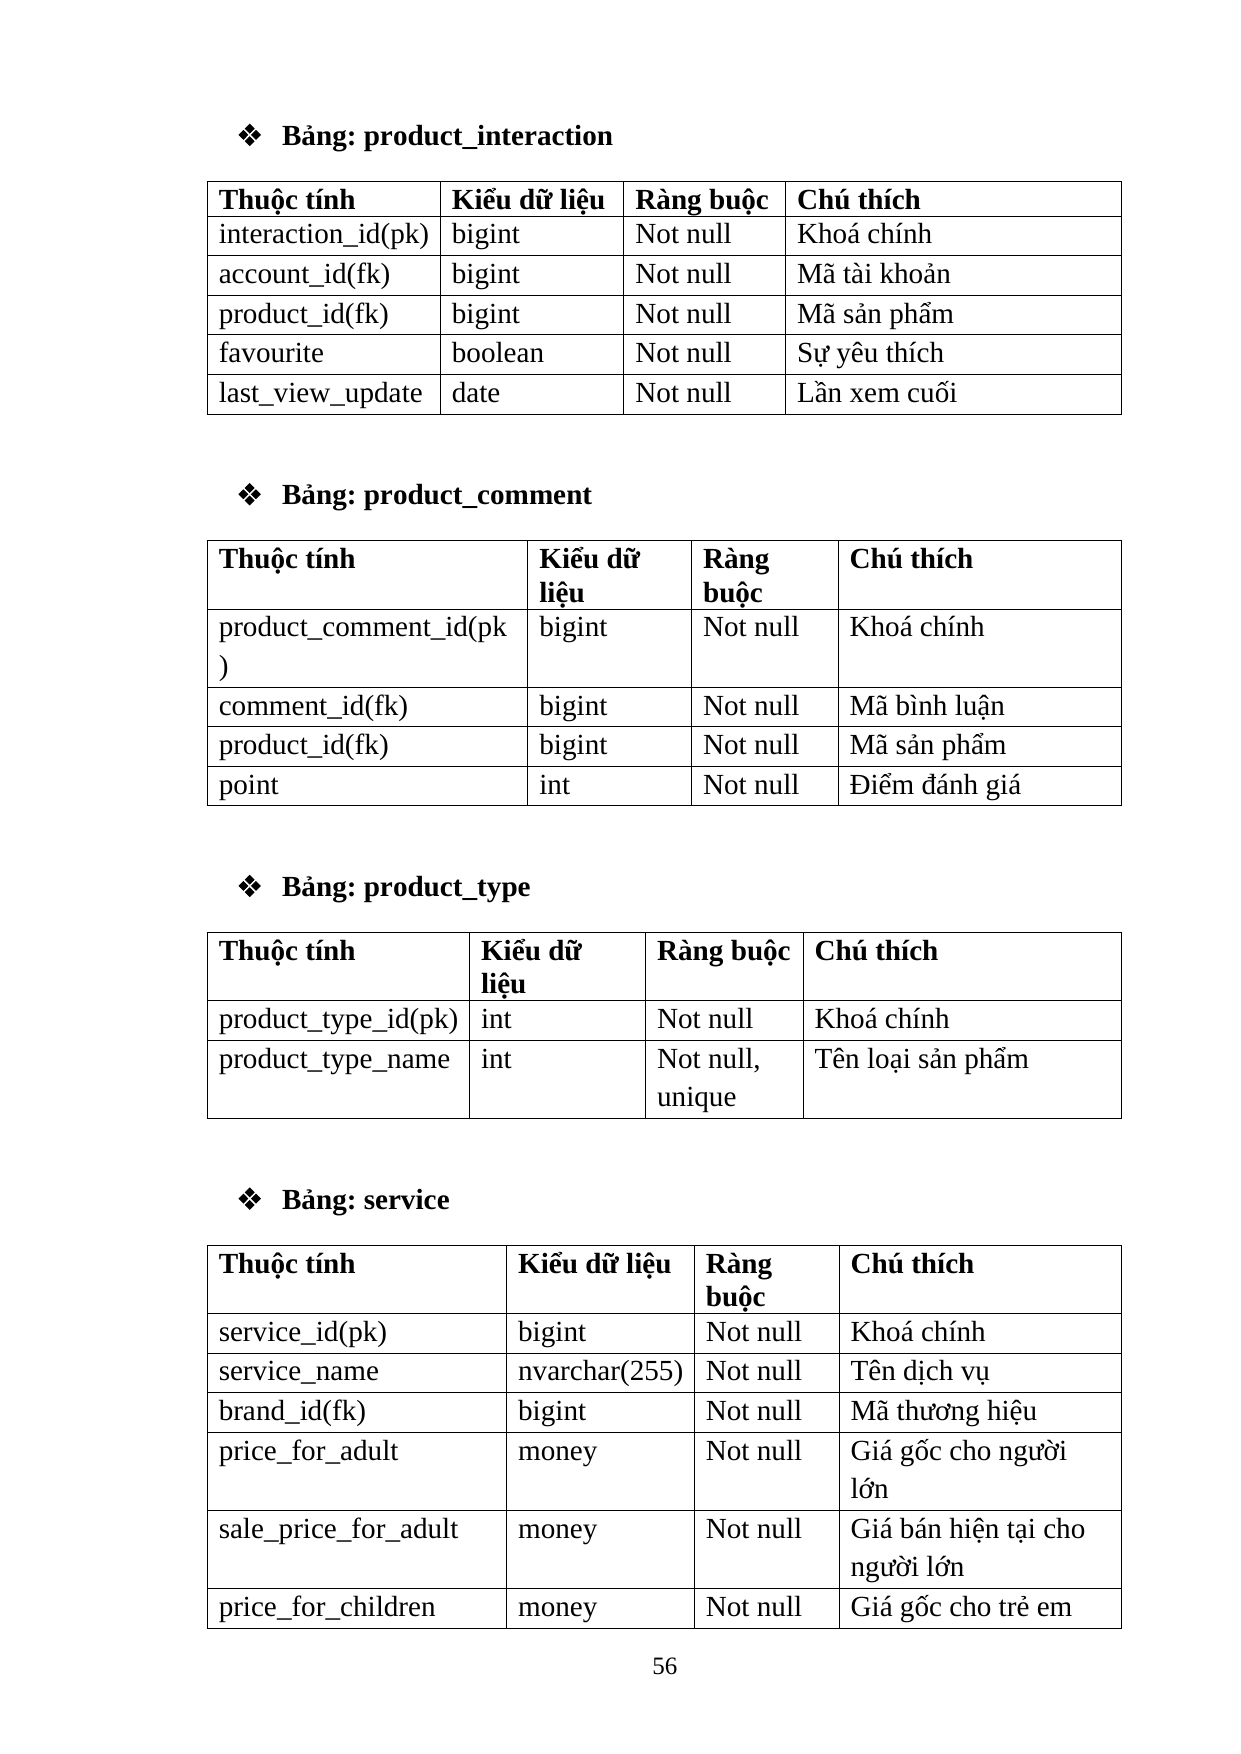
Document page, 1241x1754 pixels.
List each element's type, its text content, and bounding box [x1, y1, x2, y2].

table_cell brand_id(fk) [208, 1393, 506, 1432]
table_cell bigint [441, 217, 623, 255]
table_cell Mã tài khoản [786, 256, 1121, 295]
table_header Chú thích [840, 1246, 1121, 1313]
table_header Ràng buộc [624, 182, 785, 216]
table_cell service_id(pk) [208, 1314, 506, 1352]
table_cell int [470, 1041, 645, 1118]
table_cell Mã thương hiệu [840, 1393, 1121, 1432]
table_cell bigint [441, 296, 623, 334]
table_cell Khoá chính [804, 1001, 1121, 1040]
table_cell int [470, 1001, 645, 1040]
table_cell money [507, 1589, 694, 1627]
table_cell product_comment_id(pk) [208, 610, 527, 687]
table_cell Not null [692, 767, 838, 805]
table_cell Sự yêu thích [786, 335, 1121, 374]
table_cell Not null [646, 1001, 803, 1040]
table_header Chú thích [804, 933, 1121, 1000]
table_header Kiểu dữ liệu [441, 182, 623, 216]
table_cell Not null [695, 1354, 839, 1392]
table_cell bigint [507, 1314, 694, 1352]
table_header Chú thích [786, 182, 1121, 216]
table_cell bigint [528, 688, 691, 726]
table_cell int [528, 767, 691, 805]
list Bảng: product_comment [236, 477, 1122, 511]
list Bảng: product_interaction [236, 118, 1122, 152]
table_cell boolean [441, 335, 623, 374]
table_header Ràng buộc [695, 1246, 839, 1313]
table_cell comment_id(fk) [208, 688, 527, 726]
table_cell Not null [692, 688, 838, 726]
table_cell interaction_id(pk) [208, 217, 440, 255]
table_cell Not null [624, 296, 785, 334]
table_cell Khoá chính [840, 1314, 1121, 1352]
table_cell bigint [528, 727, 691, 766]
list Bảng: service [236, 1182, 1122, 1215]
table_cell last_view_update [208, 375, 440, 413]
table_cell Khoá chính [786, 217, 1121, 255]
table_cell Not null [695, 1433, 839, 1510]
table_cell Điểm đánh giá [839, 767, 1121, 805]
table_cell account_id(fk) [208, 256, 440, 295]
table_cell date [441, 375, 623, 413]
table_header Thuộc tính [208, 541, 527, 608]
table_cell money [507, 1511, 694, 1588]
table_cell money [507, 1433, 694, 1510]
table_cell Mã bình luận [839, 688, 1121, 726]
table_cell product_id(fk) [208, 727, 527, 766]
table_cell nvarchar(255) [507, 1354, 694, 1392]
table_cell Lần xem cuối [786, 375, 1121, 413]
list Bảng: product_type [236, 869, 1122, 903]
table_cell Not null [695, 1314, 839, 1352]
table_cell Mã sản phẩm [839, 727, 1121, 766]
table_header Kiểu dữ liệu [528, 541, 691, 608]
table_header Thuộc tính [208, 933, 469, 1000]
table_cell Not null [624, 256, 785, 295]
table_header Ràng buộc [692, 541, 838, 608]
table_cell Tên loại sản phẩm [804, 1041, 1121, 1118]
table_cell price_for_adult [208, 1433, 506, 1510]
table_cell Not null [624, 335, 785, 374]
table_header Kiểu dữ liệu [470, 933, 645, 1000]
table_header Thuộc tính [208, 182, 440, 216]
table_cell Not null [695, 1511, 839, 1588]
table_cell favourite [208, 335, 440, 374]
table_cell Not null [695, 1393, 839, 1432]
table_cell Tên dịch vụ [840, 1354, 1121, 1392]
table_cell sale_price_for_adult [208, 1511, 506, 1588]
table_header Ràng buộc [646, 933, 803, 1000]
table_cell point [208, 767, 527, 805]
table_cell bigint [528, 610, 691, 687]
table_cell product_type_name [208, 1041, 469, 1118]
table_cell Khoá chính [839, 610, 1121, 687]
table_cell Not null [624, 217, 785, 255]
table_cell Not null [692, 727, 838, 766]
table_cell Giá bán hiện tại cho người lớn [840, 1511, 1121, 1588]
table_header Kiểu dữ liệu [507, 1246, 694, 1313]
table_cell Not null [624, 375, 785, 413]
table_cell Giá gốc cho trẻ em [840, 1589, 1121, 1627]
table_cell bigint [441, 256, 623, 295]
table_cell product_type_id(pk) [208, 1001, 469, 1040]
table_cell service_name [208, 1354, 506, 1392]
table_cell Mã sản phẩm [786, 296, 1121, 334]
table_cell Not null, unique [646, 1041, 803, 1118]
table_cell Giá gốc cho người lớn [840, 1433, 1121, 1510]
table_header Thuộc tính [208, 1246, 506, 1313]
table_cell product_id(fk) [208, 296, 440, 334]
table_cell bigint [507, 1393, 694, 1432]
table_cell Not null [695, 1589, 839, 1627]
table_header Chú thích [839, 541, 1121, 608]
table_cell price_for_children [208, 1589, 506, 1627]
table_cell Not null [692, 610, 838, 687]
